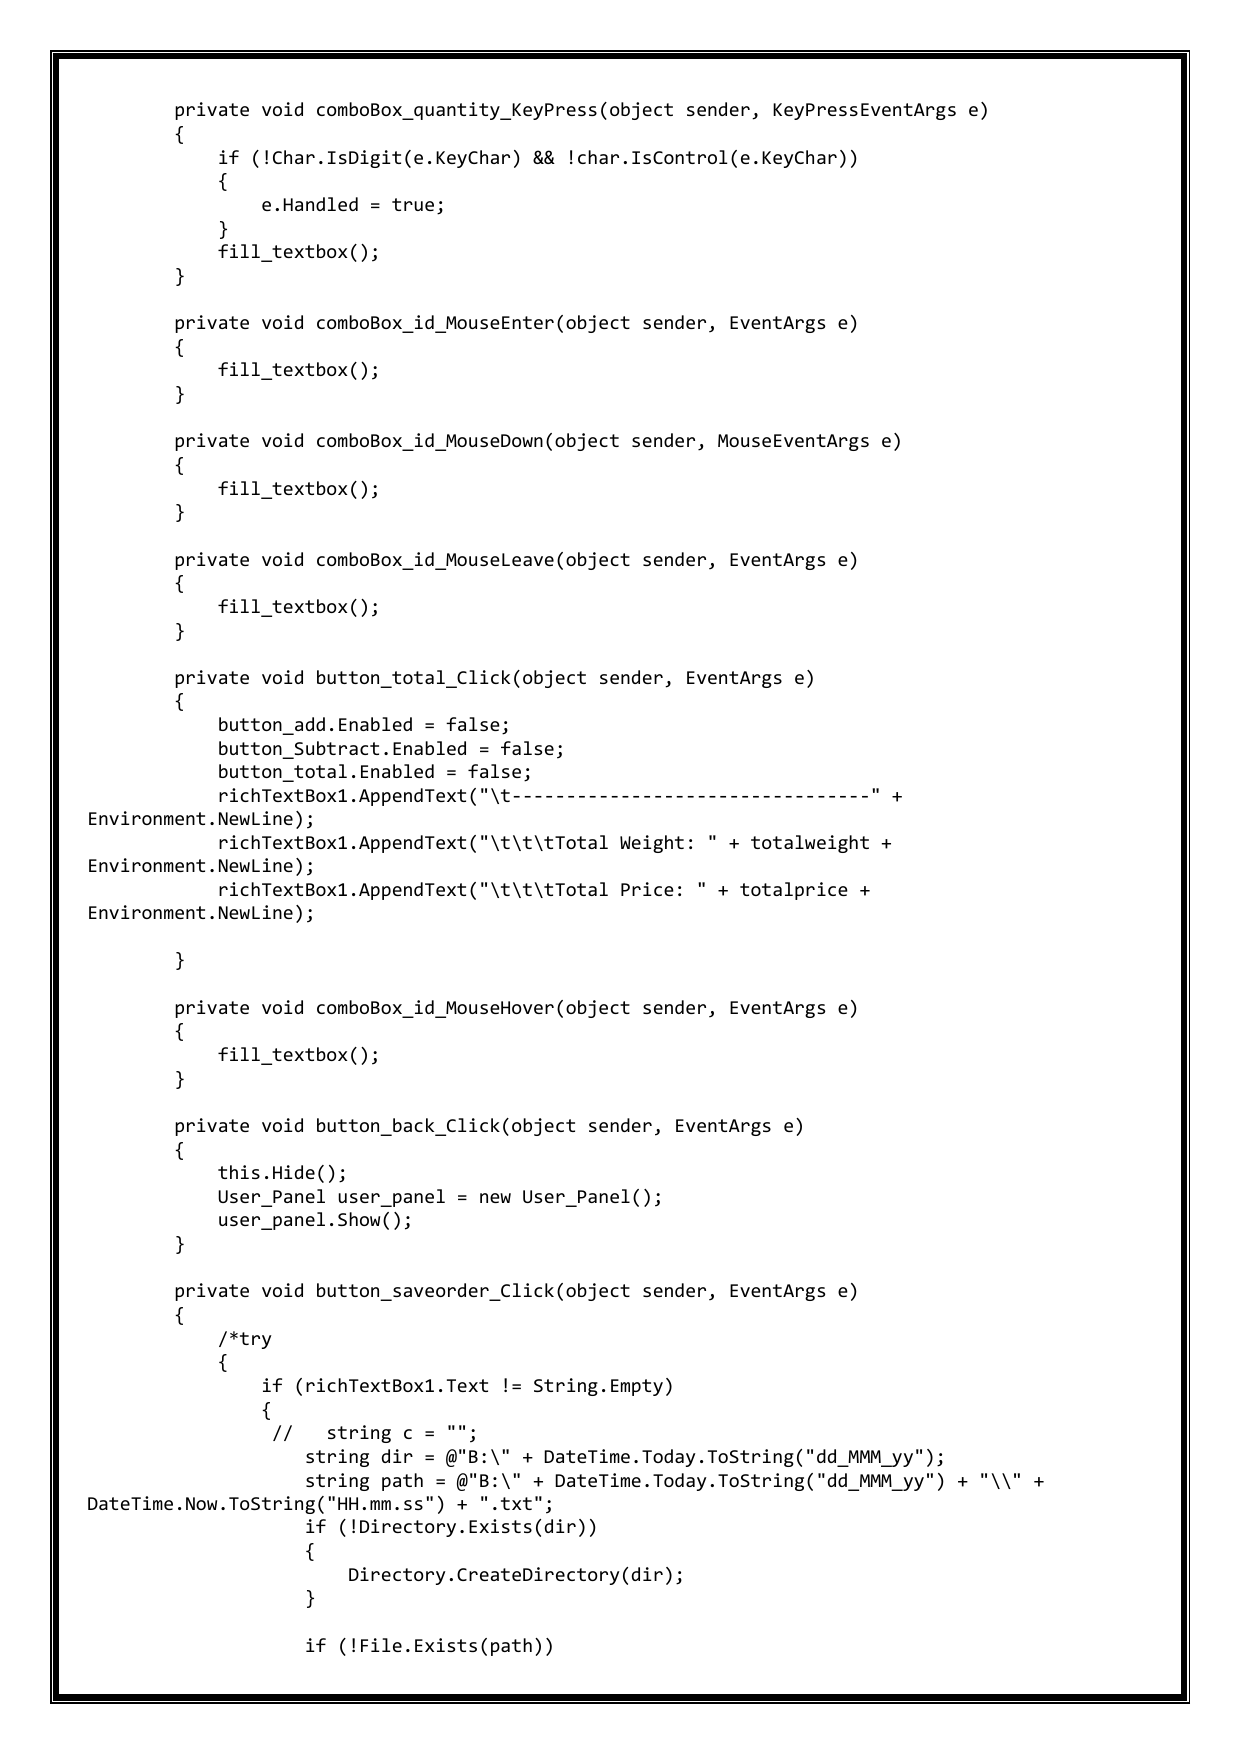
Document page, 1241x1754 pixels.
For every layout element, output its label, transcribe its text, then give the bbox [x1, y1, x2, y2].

text { [87, 122, 1051, 146]
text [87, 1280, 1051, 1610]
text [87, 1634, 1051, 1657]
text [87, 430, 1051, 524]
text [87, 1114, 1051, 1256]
text private void comboBox_quantity_KeyPress(object sender, KeyPressEventArgs e) [87, 99, 1051, 122]
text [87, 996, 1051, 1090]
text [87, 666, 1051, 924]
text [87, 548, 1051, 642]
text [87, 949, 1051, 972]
text if (!Char.IsDigit(e.KeyChar) && !char.IsControl(e.KeyChar)) [87, 146, 1051, 169]
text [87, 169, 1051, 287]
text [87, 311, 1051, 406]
